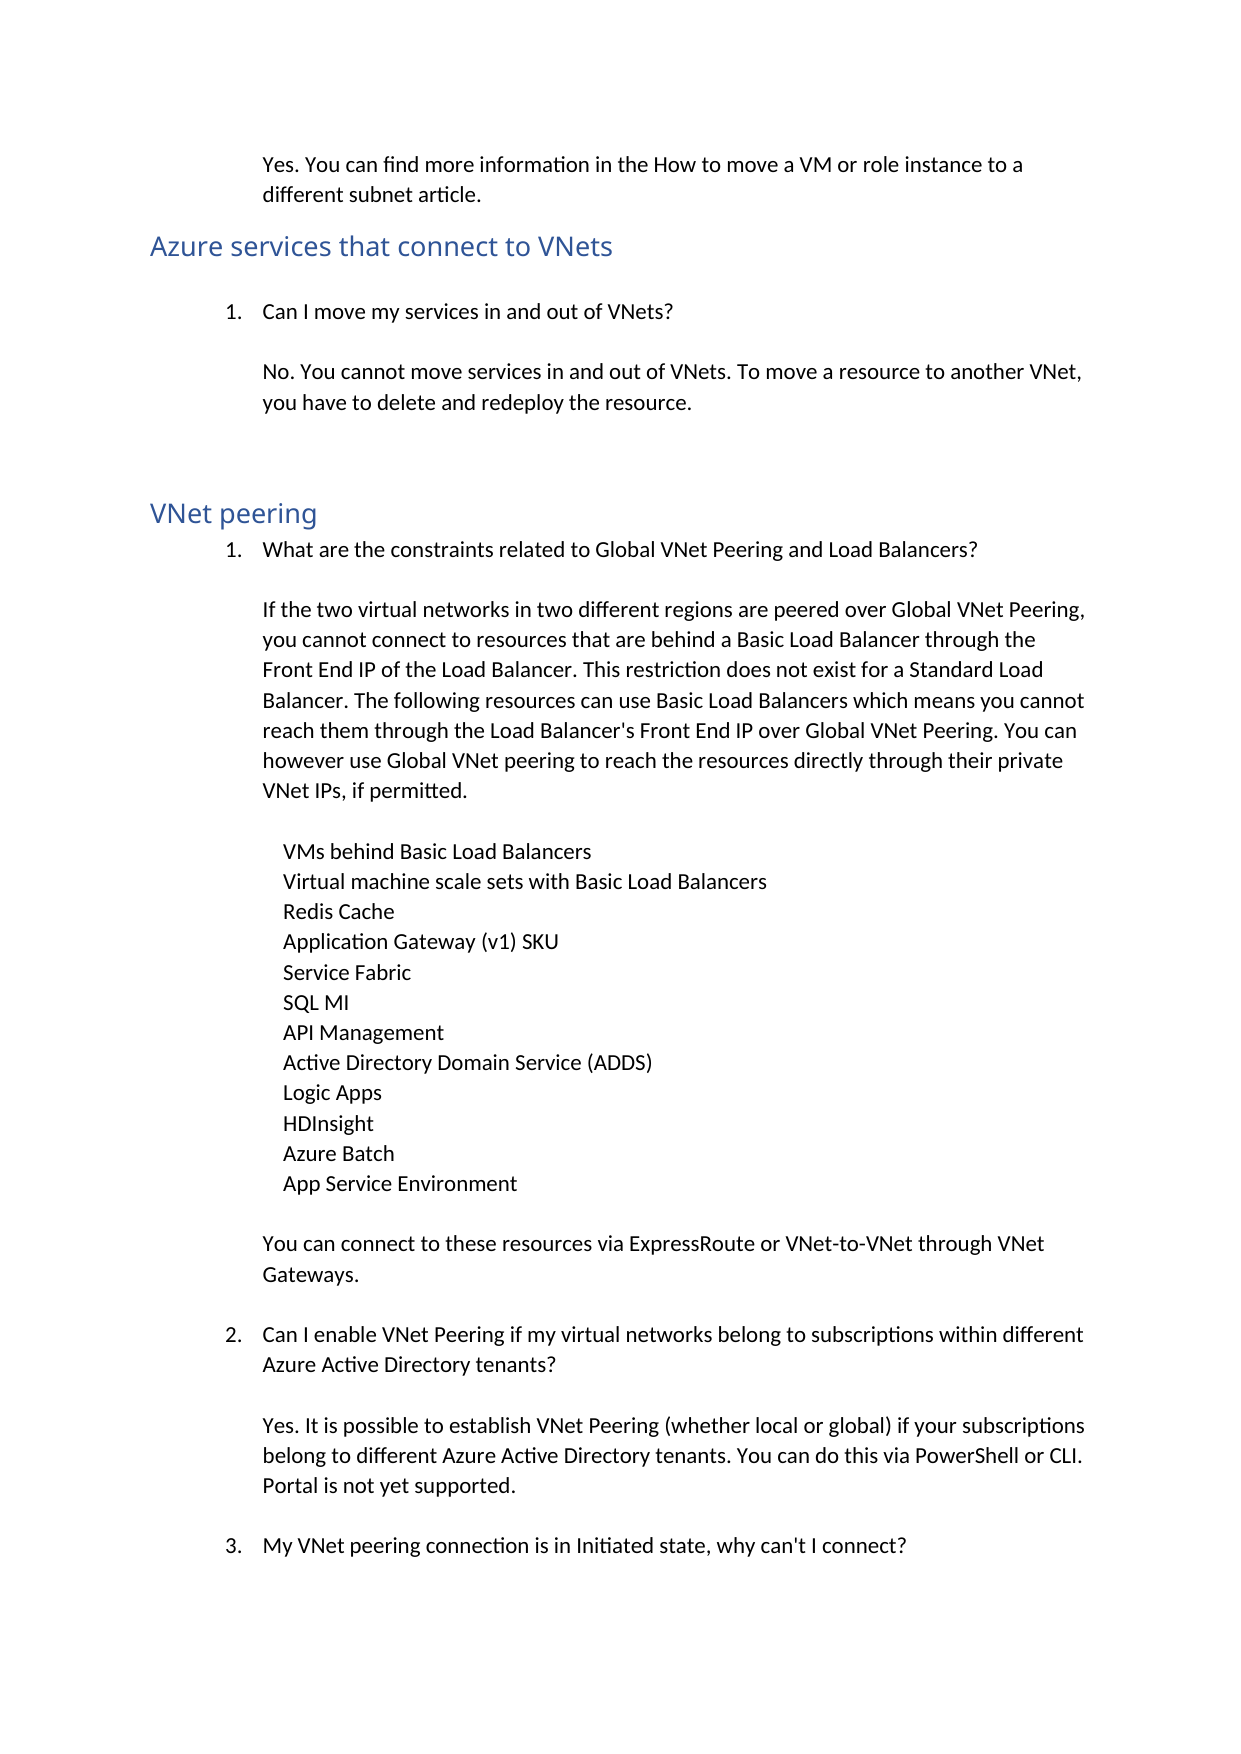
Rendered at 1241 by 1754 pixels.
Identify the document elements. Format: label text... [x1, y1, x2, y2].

list Can I move my services in and out of VNets? [225, 297, 1090, 325]
list No. You cannot move services in and out of VNets. To move a resource to another VNet, you have to delete and redeploy the resource. [262, 357, 1090, 416]
list Application Gateway (v1) SKU [262, 927, 1090, 956]
list VMs behind Basic Load Balancers [262, 837, 1090, 865]
list If the two virtual networks in two different regions are peered over Global VNet Peering, you cannot connect to resources that are behind a Basic Load Balancer through the Front End IP of the Load Balancer. This restriction does not exist for a Standard Load Balancer. The following resources can use Basic Load Balancers which means you cannot reach them through the Load Balancer's Front End IP over Global VNet Peering. You can however use Global VNet peering to reach the resources directly through their private VNet IPs, if permitted. [262, 595, 1090, 804]
list Yes. It is possible to establish VNet Peering (whether local or global) if your subscriptions belong to different Azure Active Directory tenants. You can do this via PowerShell or CLI. Portal is not yet supported. [262, 1411, 1090, 1499]
list App Service Environment [262, 1169, 1090, 1197]
list My VNet peering connection is in Initiated state, why can't I connect? [225, 1532, 1090, 1560]
list API Management [262, 1018, 1090, 1046]
list Can I enable VNet Peering if my virtual networks belong to subscriptions within different Azure Active Directory tenants? [225, 1320, 1090, 1378]
list Azure Batch [262, 1139, 1090, 1167]
list HDInsight [262, 1109, 1090, 1137]
subtitle VNet peering [150, 495, 1090, 532]
list What are the constraints related to Global VNet Peering and Load Balancers? [225, 535, 1090, 563]
list Virtual machine scale sets with Basic Load Balancers [262, 867, 1090, 895]
list Service Fabric [262, 958, 1090, 986]
list You can connect to these resources via ExpressRoute or VNet-to-VNet through VNet Gateways. [262, 1229, 1090, 1288]
list Redis Cache [262, 897, 1090, 925]
list Logic Apps [262, 1078, 1090, 1107]
list Active Directory Domain Service (ADDS) [262, 1048, 1090, 1076]
list Yes. You can find more information in the How to move a VM or role instance to a different subnet article. [262, 150, 1090, 208]
subtitle Azure services that connect to VNets [150, 227, 1090, 264]
list SQL MI [262, 988, 1090, 1016]
